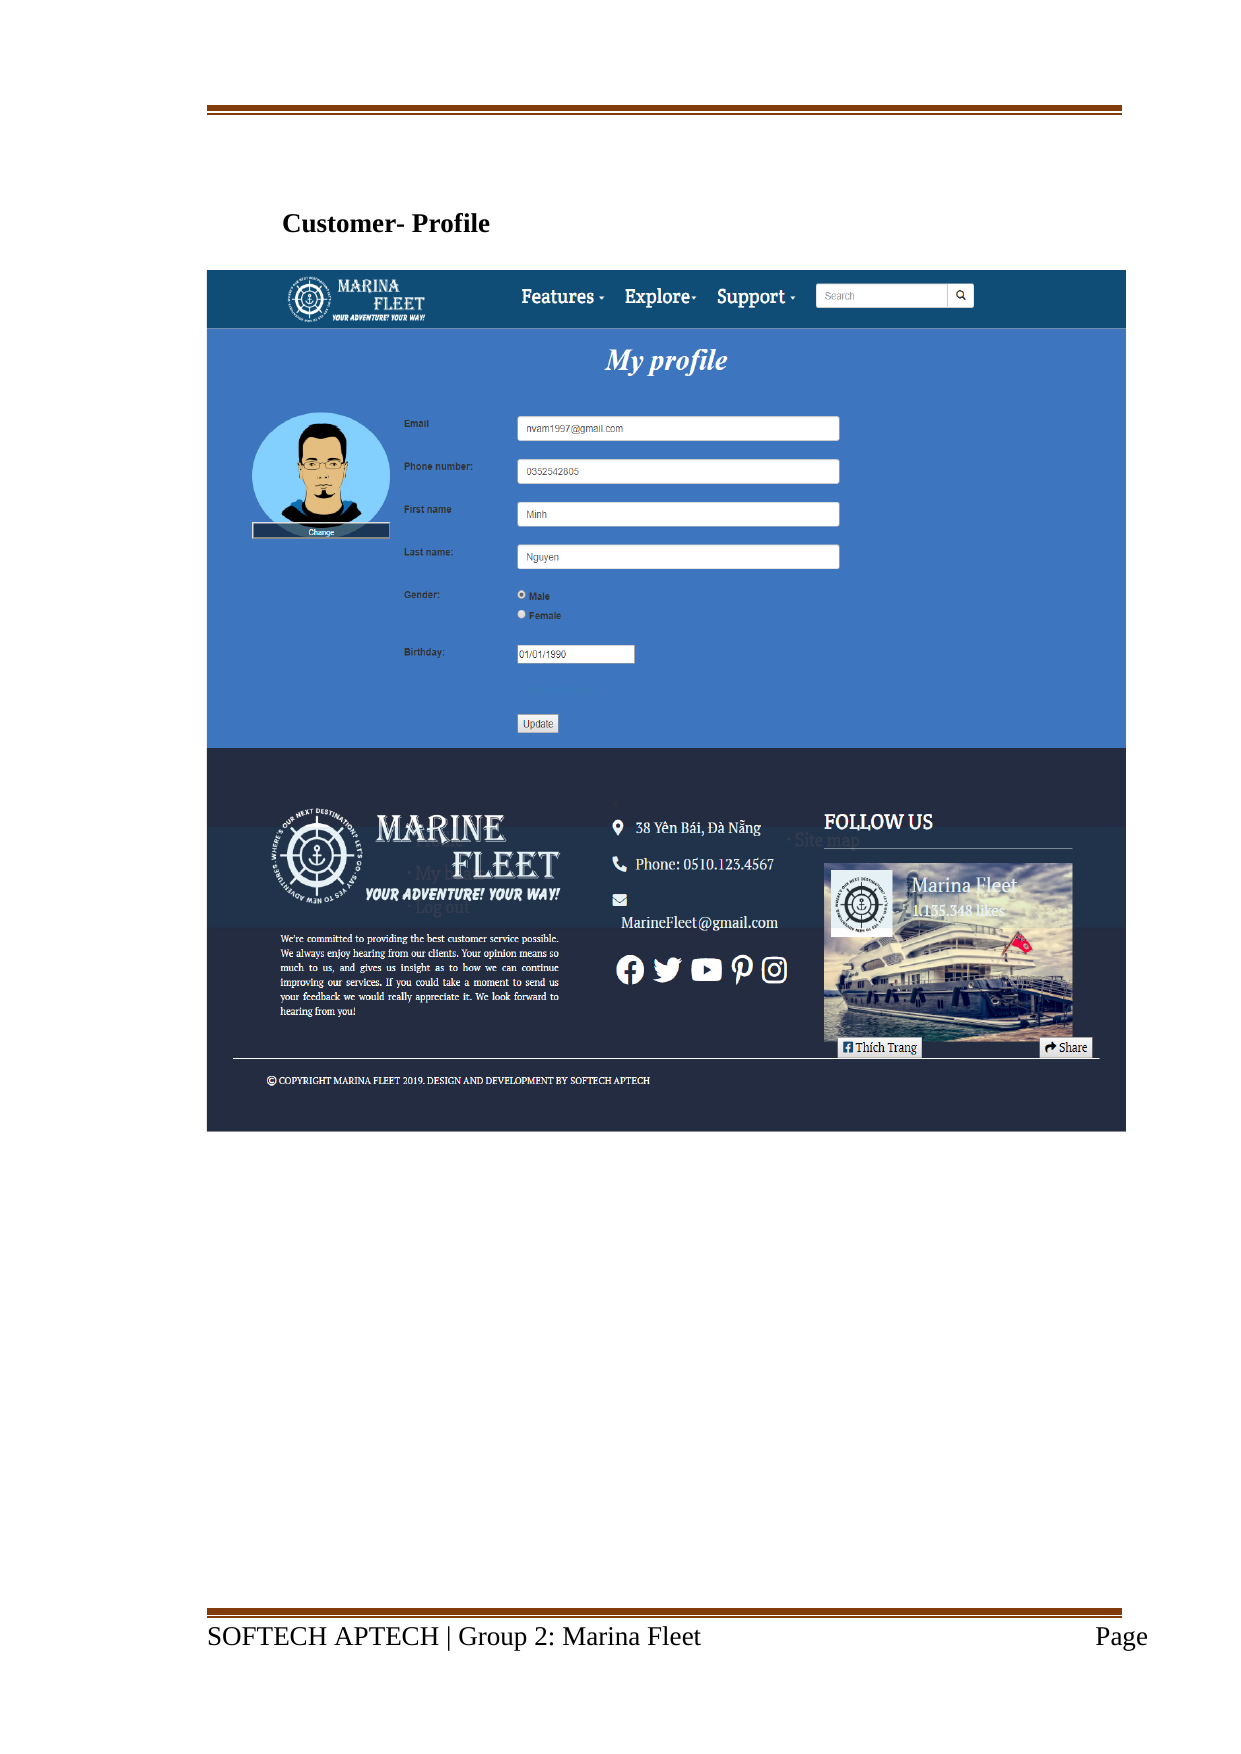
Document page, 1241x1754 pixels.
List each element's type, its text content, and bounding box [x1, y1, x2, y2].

text Customer- Profile [207, 207, 1122, 238]
picture [206, 270, 1126, 1150]
